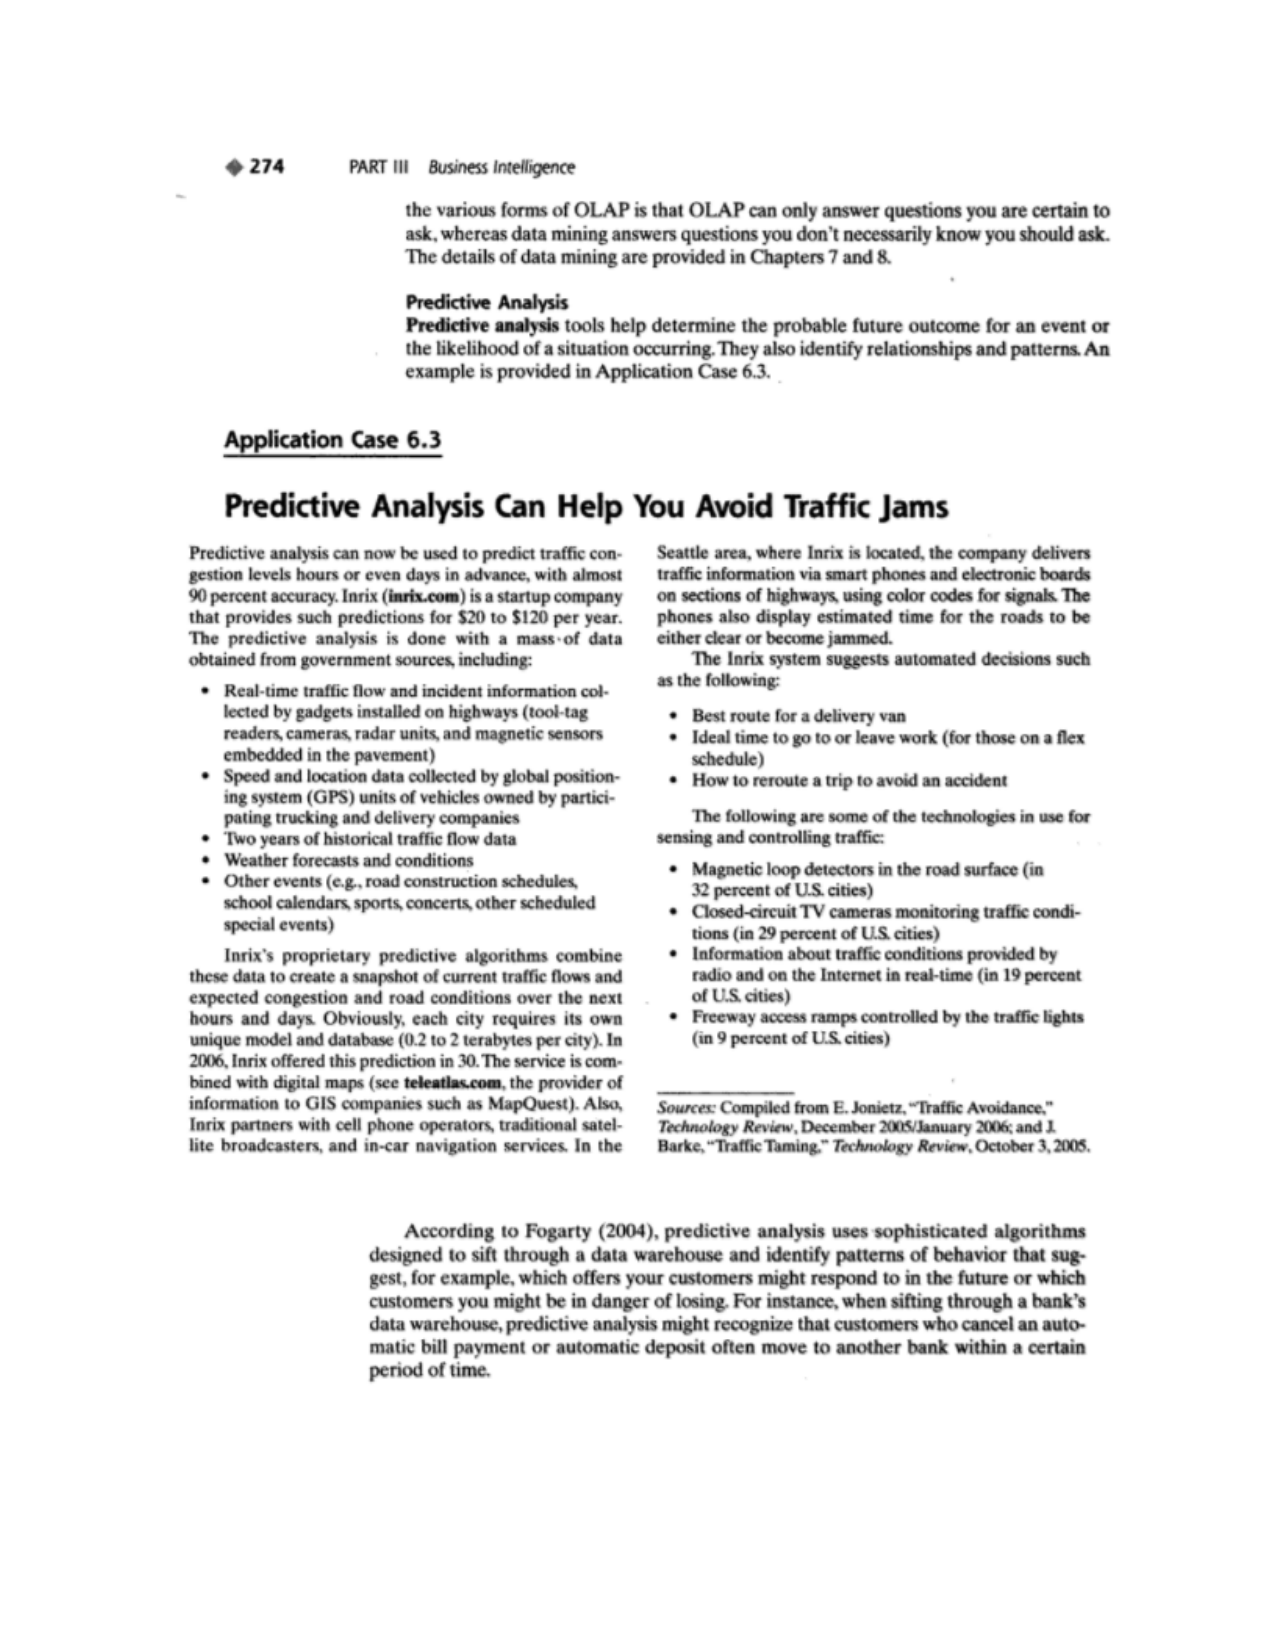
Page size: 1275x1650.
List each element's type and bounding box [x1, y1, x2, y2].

picture [150, 1190, 1102, 1418]
picture [150, 150, 1125, 530]
picture [150, 531, 1110, 1188]
